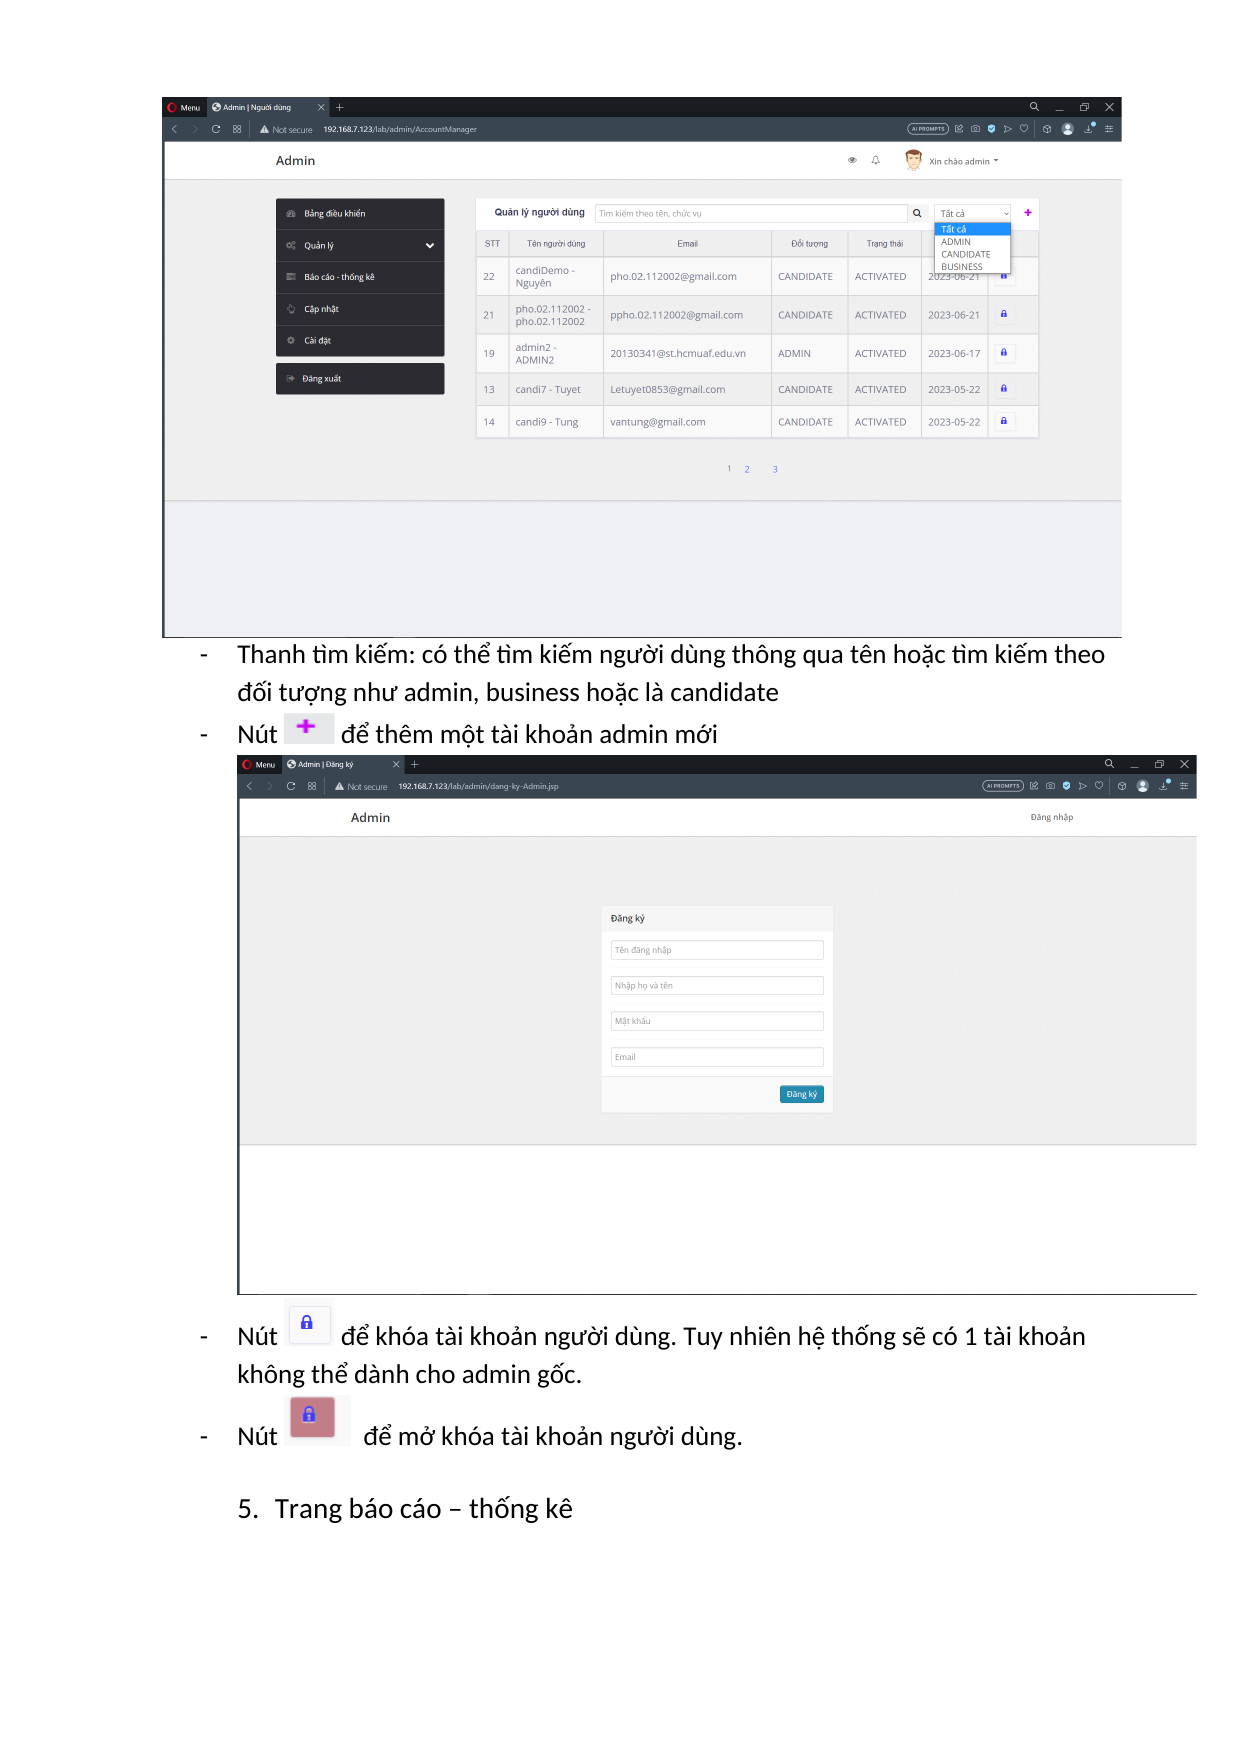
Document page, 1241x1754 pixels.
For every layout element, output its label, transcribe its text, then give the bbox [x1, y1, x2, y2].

list Nút để thêm một tài khoản admin mới [199, 713, 1122, 750]
picture [283, 1395, 351, 1446]
list Thanh tìm kiếm: có thể tìm kiếm người dùng thông qua tên hoặc tìm kiếm theo đối tượng như admin, business hoặc là candidate [199, 638, 1122, 709]
picture [162, 97, 1122, 638]
list Nút để mở khóa tài khoản người dùng. [199, 1395, 1122, 1452]
list Trang báo cáo – thống kê [237, 1490, 1122, 1526]
list Nút để khóa tài khoản người dùng. Tuy nhiên hệ thống sẽ có 1 tài khoản không thể dành cho admin gốc. [199, 1298, 1122, 1390]
picture [283, 1298, 335, 1346]
picture [237, 755, 1197, 1295]
picture [283, 713, 335, 744]
